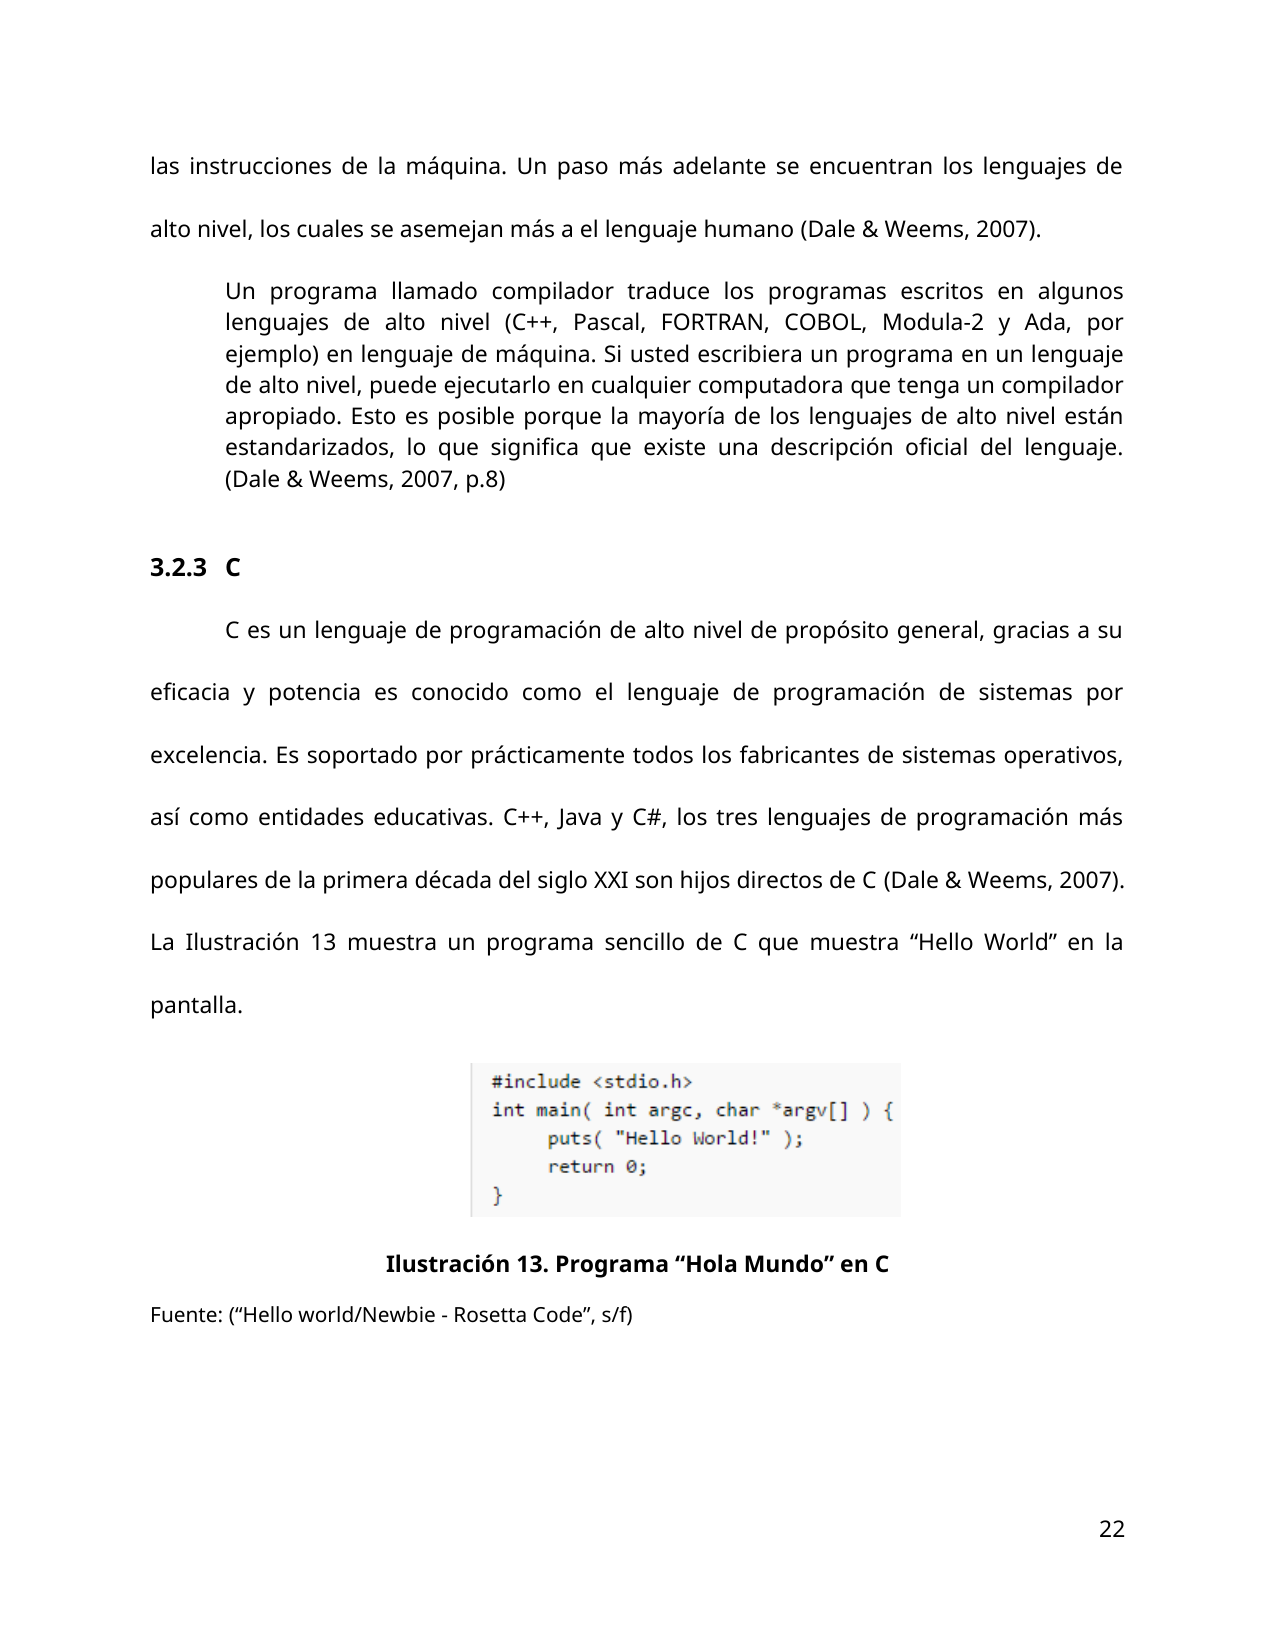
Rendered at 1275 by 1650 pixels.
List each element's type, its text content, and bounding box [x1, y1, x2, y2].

text C es un lenguaje de programación de alto nivel de propósito general, gracias a su eficacia y potencia es conocido como el lenguaje de programación de sistemas por excelencia. Es soportado por prácticamente todos los fabricantes de sistemas operativos, así como entidades educativas. C++, Java y C#, los tres lenguajes de programación más populares de la primera década del siglo XXI son hijos directos de C (Dale & Weems, 2007). La Ilustración 9 muestra un programa sencillo de C que muestra “Hello World” en la pantalla. [150, 613, 1125, 1020]
subtitle C [150, 550, 1125, 584]
text Ilustración 13. Programa “Hola Mundo” en C [150, 1248, 1125, 1279]
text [150, 150, 1125, 244]
text Un programa llamado compilador traduce los programas escritos en algunos lenguajes de alto nivel (C++, Pascal, FORTRAN, COBOL, Modula-2 y Ada, por ejemplo) en lenguaje de máquina. Si usted escribiera un programa en un lenguaje de alto nivel, puede ejecutarlo en cualquier computadora que tenga un compilador apropiado. Esto es posible porque la mayoría de los lenguajes de alto nivel están estandarizados, lo que significa que existe una descripción oficial del lenguaje. (Dale & Weems, 2007, p.8) [225, 275, 1125, 494]
text Fuente: (“Hello world/Newbie - Rosetta Code”, s/f) [150, 1300, 1125, 1328]
picture [449, 1063, 901, 1217]
